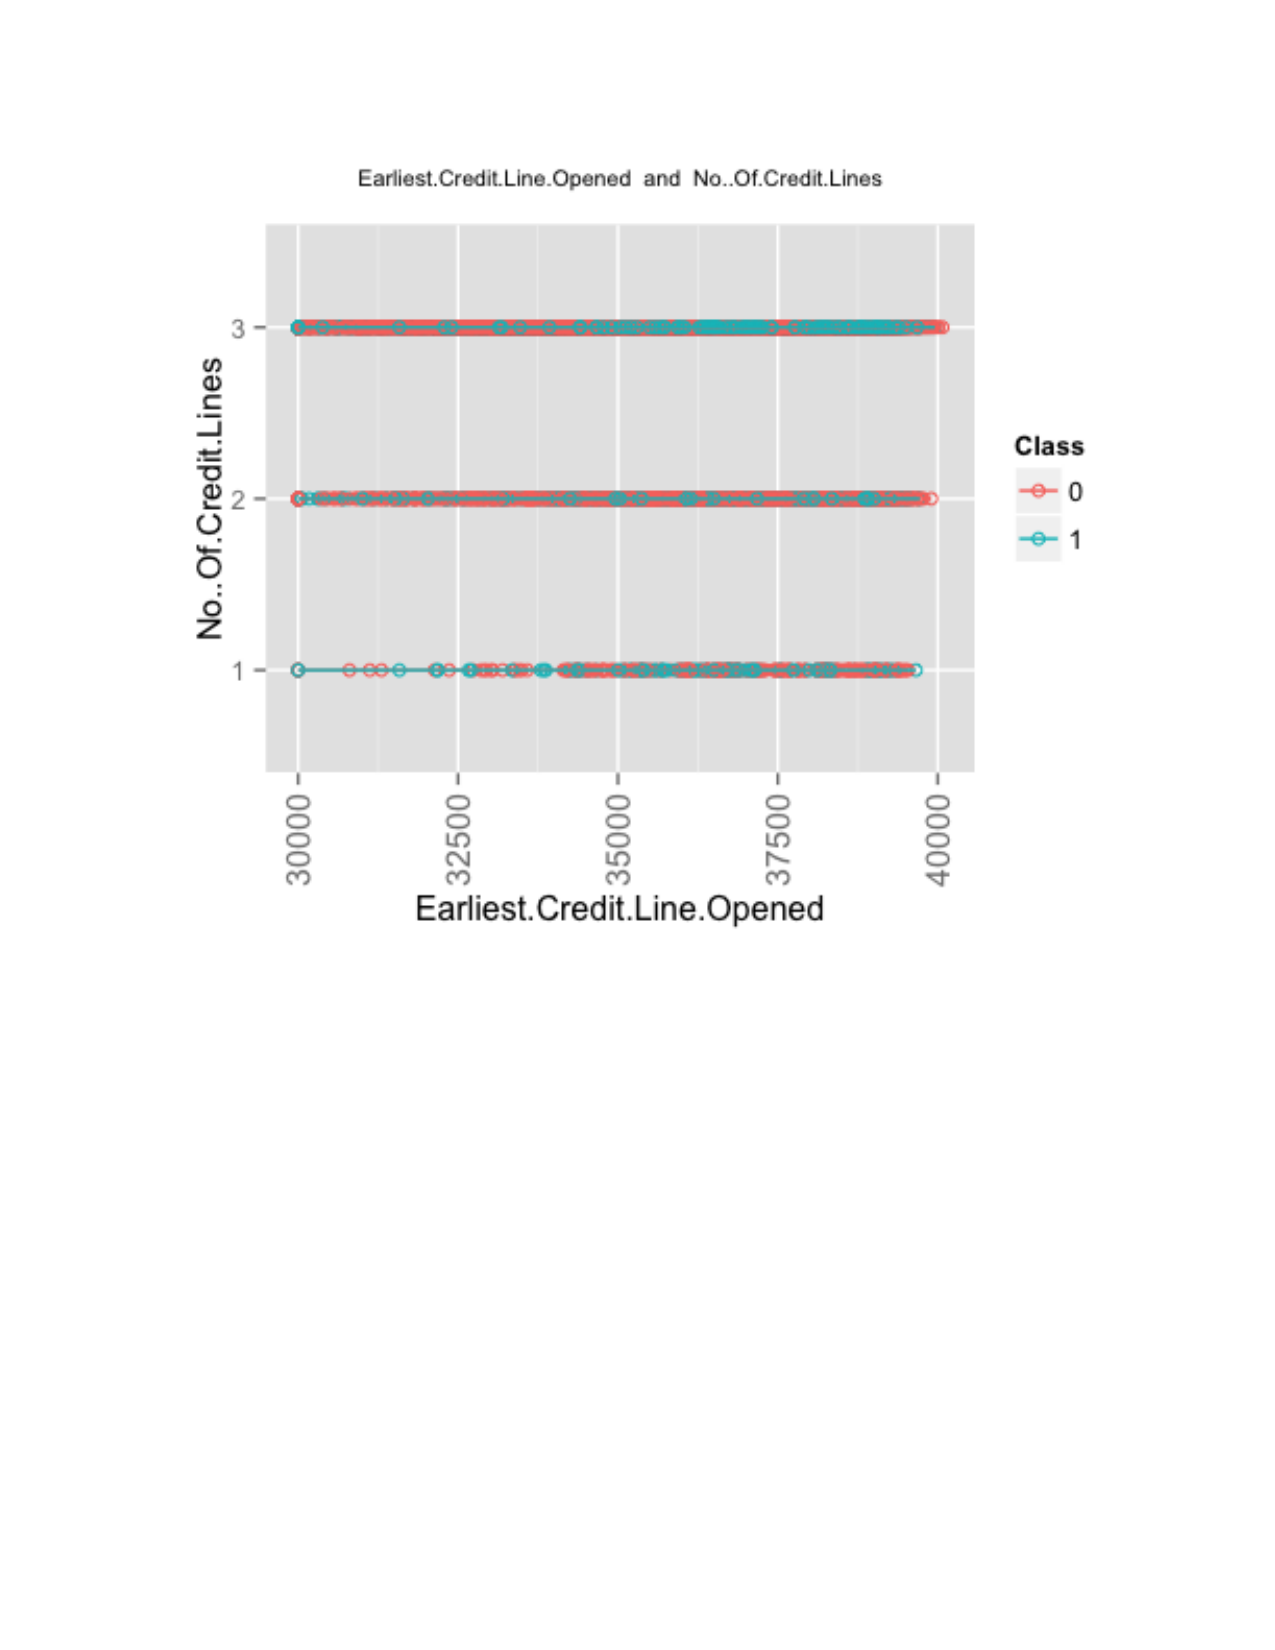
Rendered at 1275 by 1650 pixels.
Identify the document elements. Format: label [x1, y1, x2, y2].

picture [168, 150, 1169, 950]
